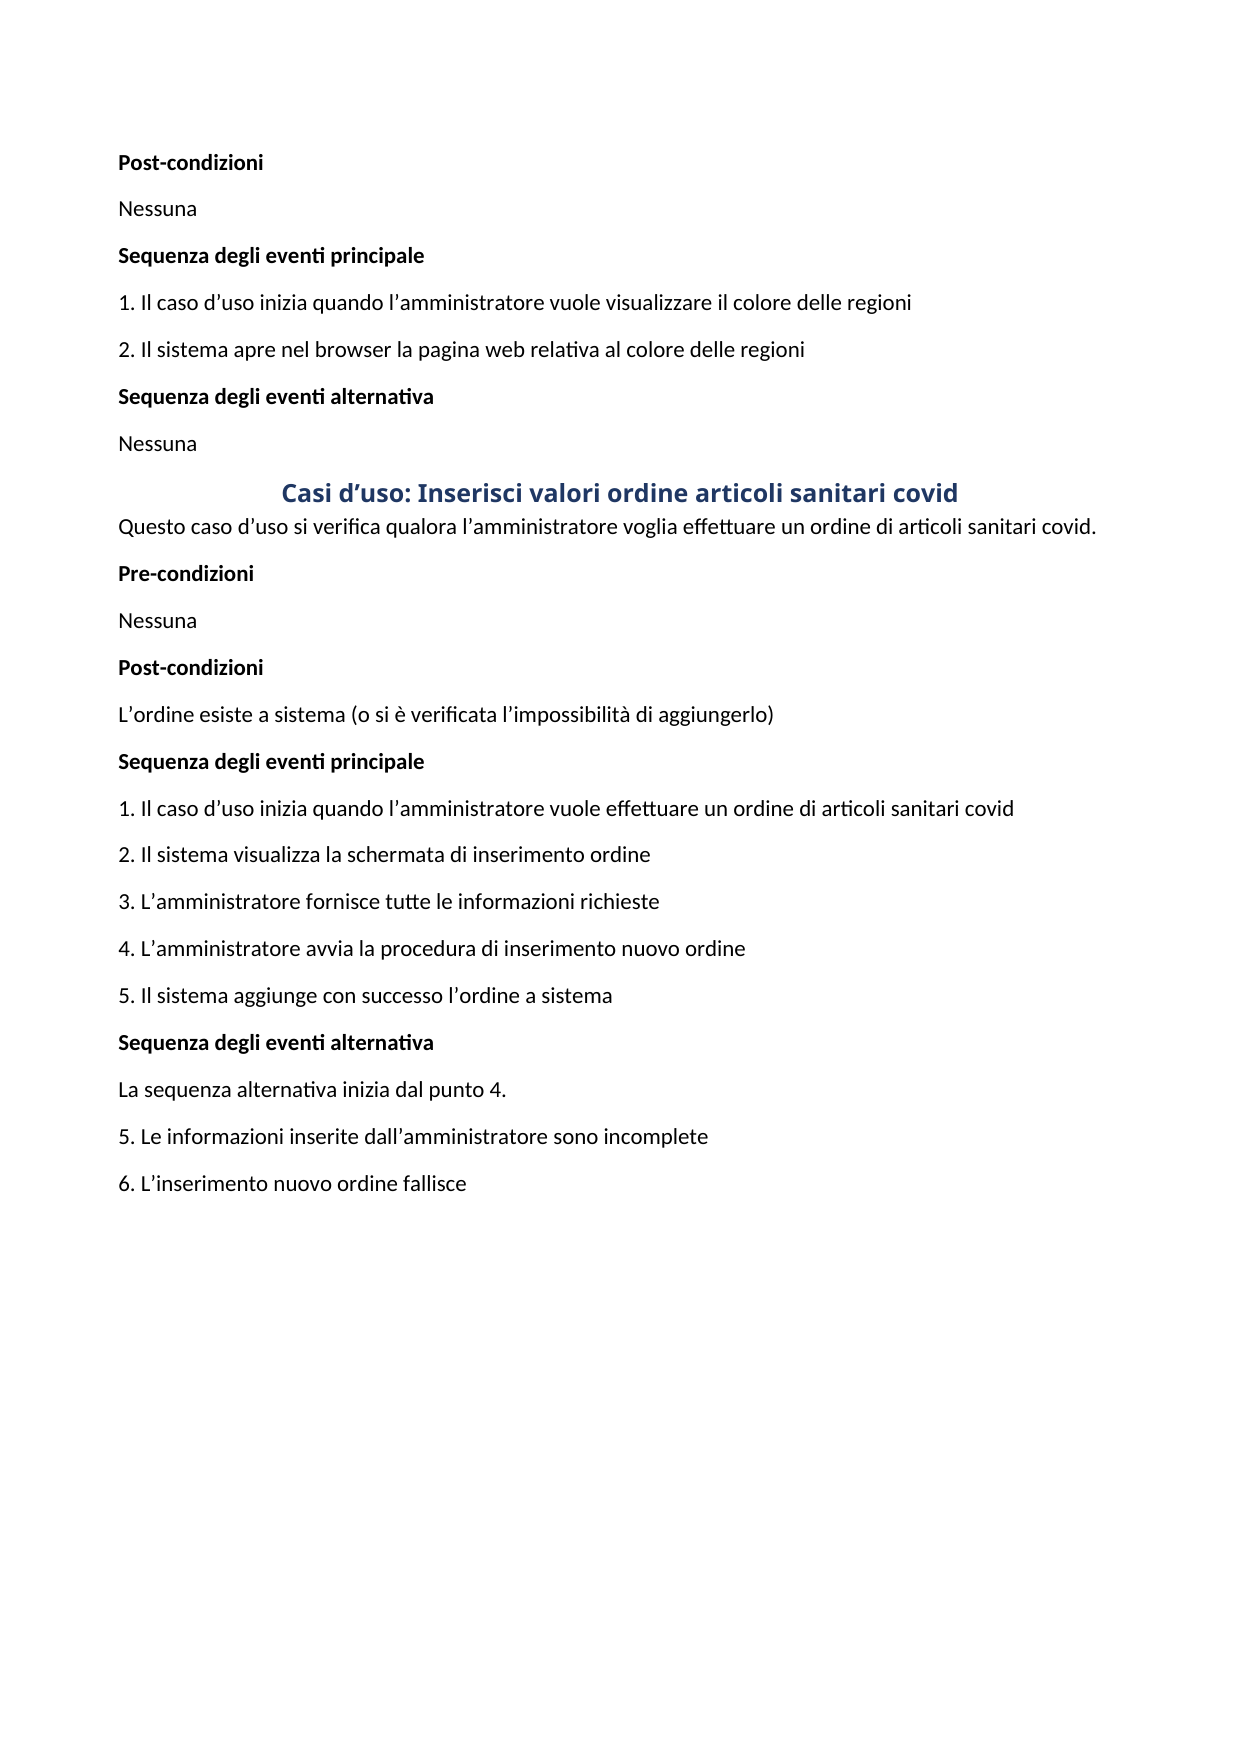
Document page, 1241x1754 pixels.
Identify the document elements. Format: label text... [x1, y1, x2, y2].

text 1. Il caso d’uso inizia quando l’amministratore vuole effettuare un ordine di articoli sanitari covid [118, 794, 1122, 822]
text L’ordine esiste a sistema (o si è verificata l’impossibilità di aggiungerlo) [118, 700, 1122, 728]
text 2. Il sistema visualizza la schermata di inserimento ordine [118, 841, 1122, 869]
text Post-condizioni [118, 148, 1122, 176]
text Sequenza degli eventi alternativa [118, 1028, 1122, 1056]
text Questo caso d’uso si verifica qualora l’amministratore voglia effettuare un ordine di articoli sanitari covid. [118, 512, 1122, 541]
text Sequenza degli eventi alternativa [118, 382, 1122, 410]
text Nessuna [118, 606, 1122, 634]
text 6. L’inserimento nuovo ordine fallisce [118, 1169, 1122, 1197]
text 5. Il sistema aggiunge con successo l’ordine a sistema [118, 981, 1122, 1009]
text 2. Il sistema apre nel browser la pagina web relativa al colore delle regioni [118, 335, 1122, 363]
text 1. Il caso d’uso inizia quando l’amministratore vuole visualizzare il colore delle regioni [118, 288, 1122, 316]
text 3. L’amministratore fornisce tutte le informazioni richieste [118, 887, 1122, 916]
subtitle Casi d’uso: Inserisci valori ordine articoli sanitari covid [118, 476, 1122, 510]
text 4. L’amministratore avvia la procedura di inserimento nuovo ordine [118, 934, 1122, 962]
text Pre-condizioni [118, 559, 1122, 587]
text Sequenza degli eventi principale [118, 241, 1122, 269]
text Post-condizioni [118, 653, 1122, 681]
text La sequenza alternativa inizia dal punto 4. [118, 1075, 1122, 1103]
text Nessuna [118, 194, 1122, 222]
text Nessuna [118, 429, 1122, 457]
text Sequenza degli eventi principale [118, 747, 1122, 775]
text 5. Le informazioni inserite dall’amministratore sono incomplete [118, 1122, 1122, 1150]
